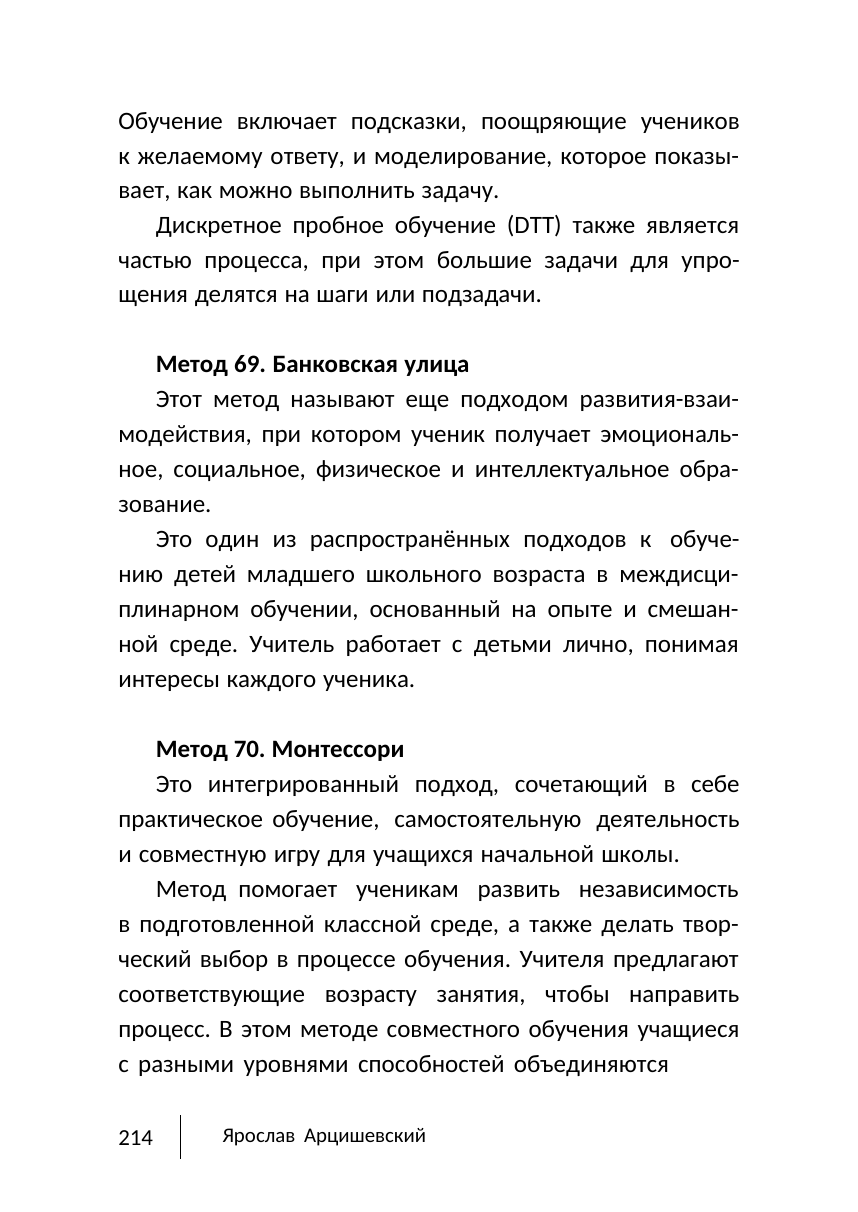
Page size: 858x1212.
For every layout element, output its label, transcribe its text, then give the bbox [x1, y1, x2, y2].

text Обучение включает подсказки, поощряющие учеников к желаемому ответу, и моделирование, которое показы- вает, как можно выполнить задачу. [118, 105, 739, 205]
text Это один из распространённых подходов к обуче- нию детей младшего школьного возраста в междисци- плинарном обучении, основанный на опыте и смешан- ной среде. Учитель работает с детьми лично, понимая интересы каждого ученика. [118, 524, 739, 694]
text Метод помогает ученикам развить независимость в подготовленной классной среде, а также делать твор- ческий выбор в процессе обучения. Учителя предлагают соответствующие возрасту занятия, чтобы направить процесс. В этом методе совместного обучения учащиеся с разными уровнями способностей объединяются [118, 873, 739, 1078]
text Это интегрированный подход, сочетающий в себе практическое обучение, самостоятельную деятельность и совместную игру для учащихся начальной школы. [118, 768, 739, 868]
text Дискретное пробное обучение (DTT) также является частью процесса, при этом большие задачи для упро- щения делятся на шаги или подзадачи. [118, 209, 739, 309]
text Этот метод называют еще подходом развития-взаи- модействия, при котором ученик получает эмоциональ- ное, социальное, физическое и интеллектуальное обра- зование. [118, 384, 739, 519]
subtitle Метод 70. Монтессори [156, 733, 751, 763]
subtitle Метод 69. Банковская улица [156, 349, 751, 379]
